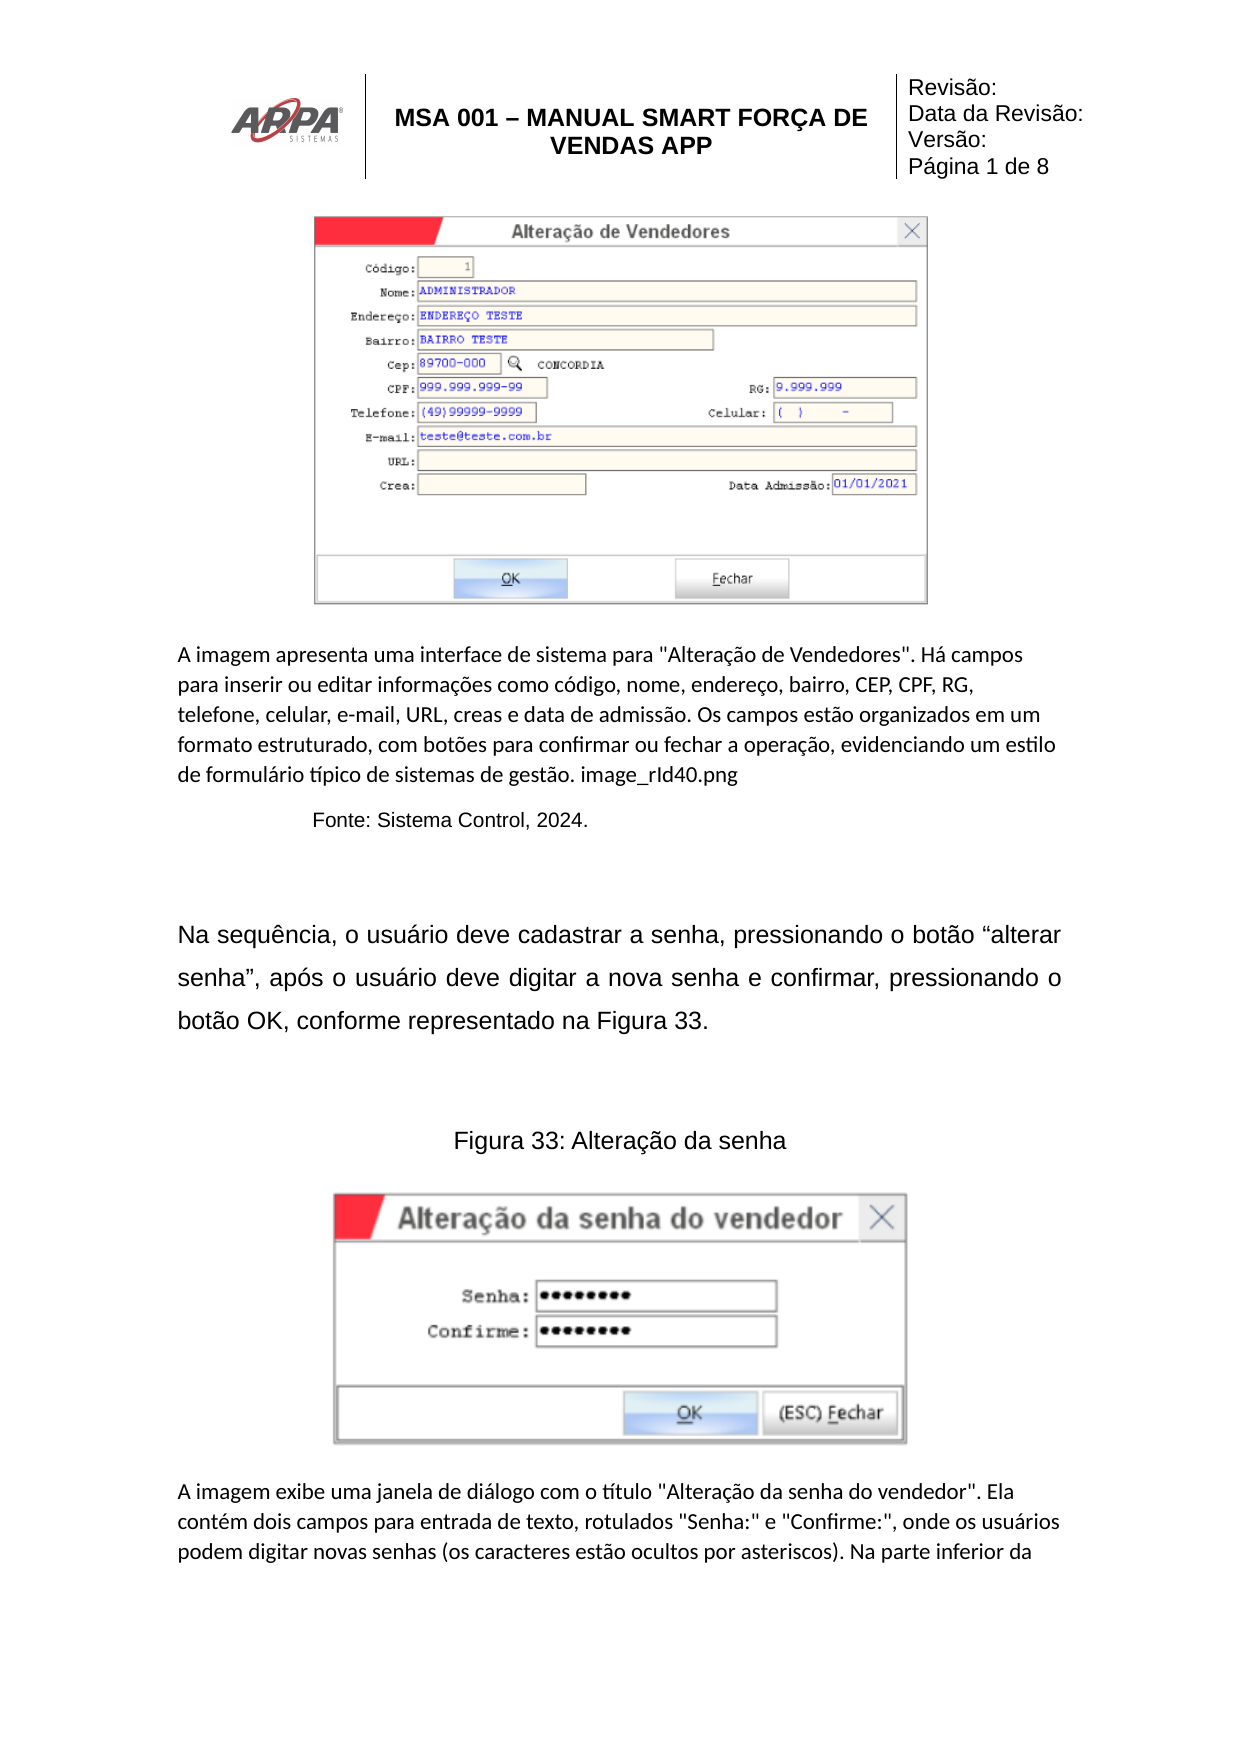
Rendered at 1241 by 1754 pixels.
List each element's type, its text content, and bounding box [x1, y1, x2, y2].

picture [231, 98, 343, 147]
text A imagem apresenta uma interface de sistema para "Alteração de Vendedores". Há campos para inserir ou editar informações como código, nome, endereço, bairro, CEP, CPF, RG, telefone, celular, e-mail, URL, creas e data de admissão. Os campos estão organizados em um formato estruturado, com botões para confirmar ou fechar a operação, evidenciando um estilo de formulário típico de sistemas de gestão. image_rId40.png [177, 640, 1063, 788]
text Fonte: Sistema Control, 2024. [295, 807, 605, 831]
text Figura 33: Alteração da senha [177, 1126, 1063, 1154]
picture [305, 207, 936, 609]
text Na sequência, o usuário deve cadastrar a senha, pressionando o botão “alterar senha”, após o usuário deve digitar a nova senha e confirmar, pressionando o botão OK, conforme representado na Figura 33. [177, 920, 1063, 1035]
picture [324, 1185, 917, 1447]
